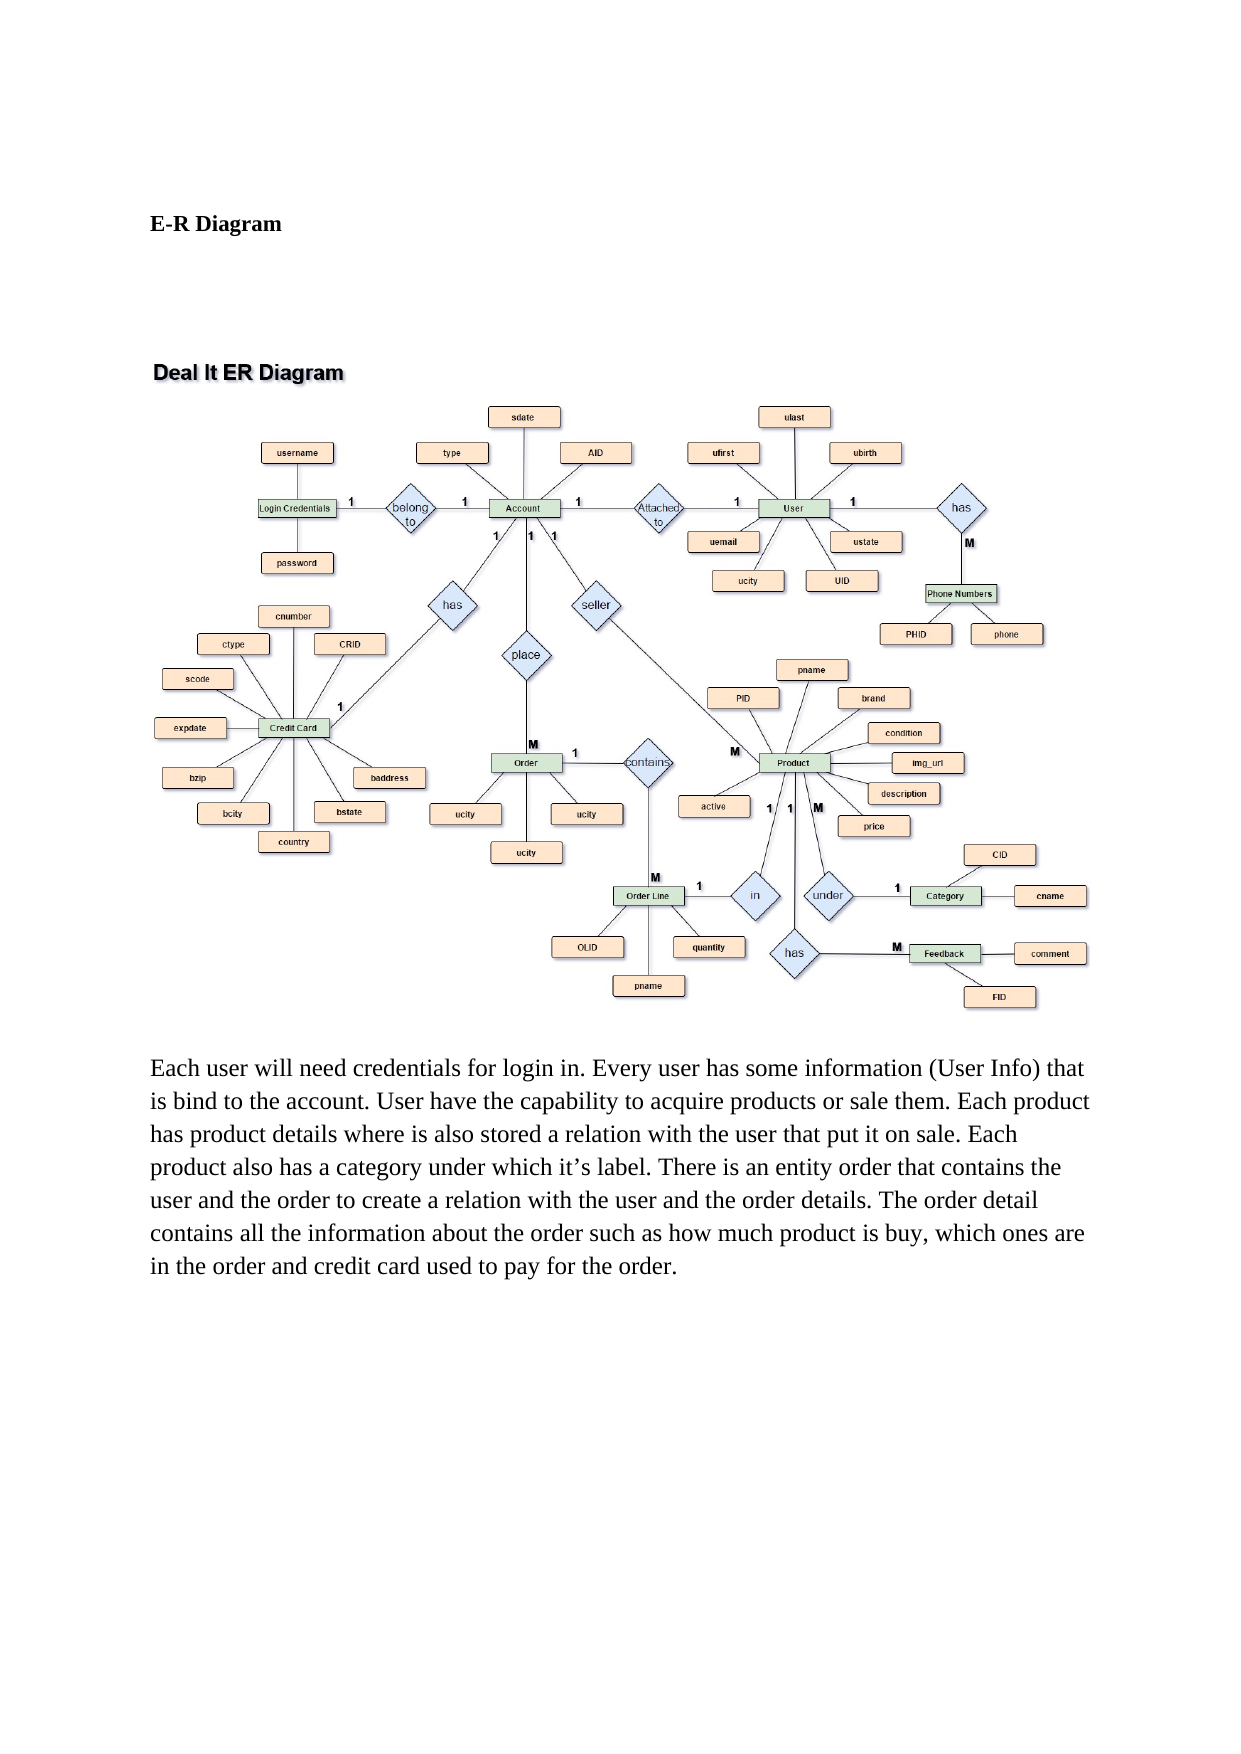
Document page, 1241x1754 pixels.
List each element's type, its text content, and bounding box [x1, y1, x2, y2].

text E-R Diagram [150, 210, 1090, 237]
picture [150, 356, 1091, 1012]
text Each user will need credentials for login in. Every user has some information (User Info) that is bind to the account. User have the capability to acquire products or sale them. Each product has product details where is also stored a relation with the user that put it on sale. Each product also has a category under which it’s label. There is an entity order that contains the user and the order to create a relation with the user and the order details. The order detail contains all the information about the order such as how much product is buy, which ones are in the order and credit card used to pay for the order. [150, 1053, 1090, 1280]
